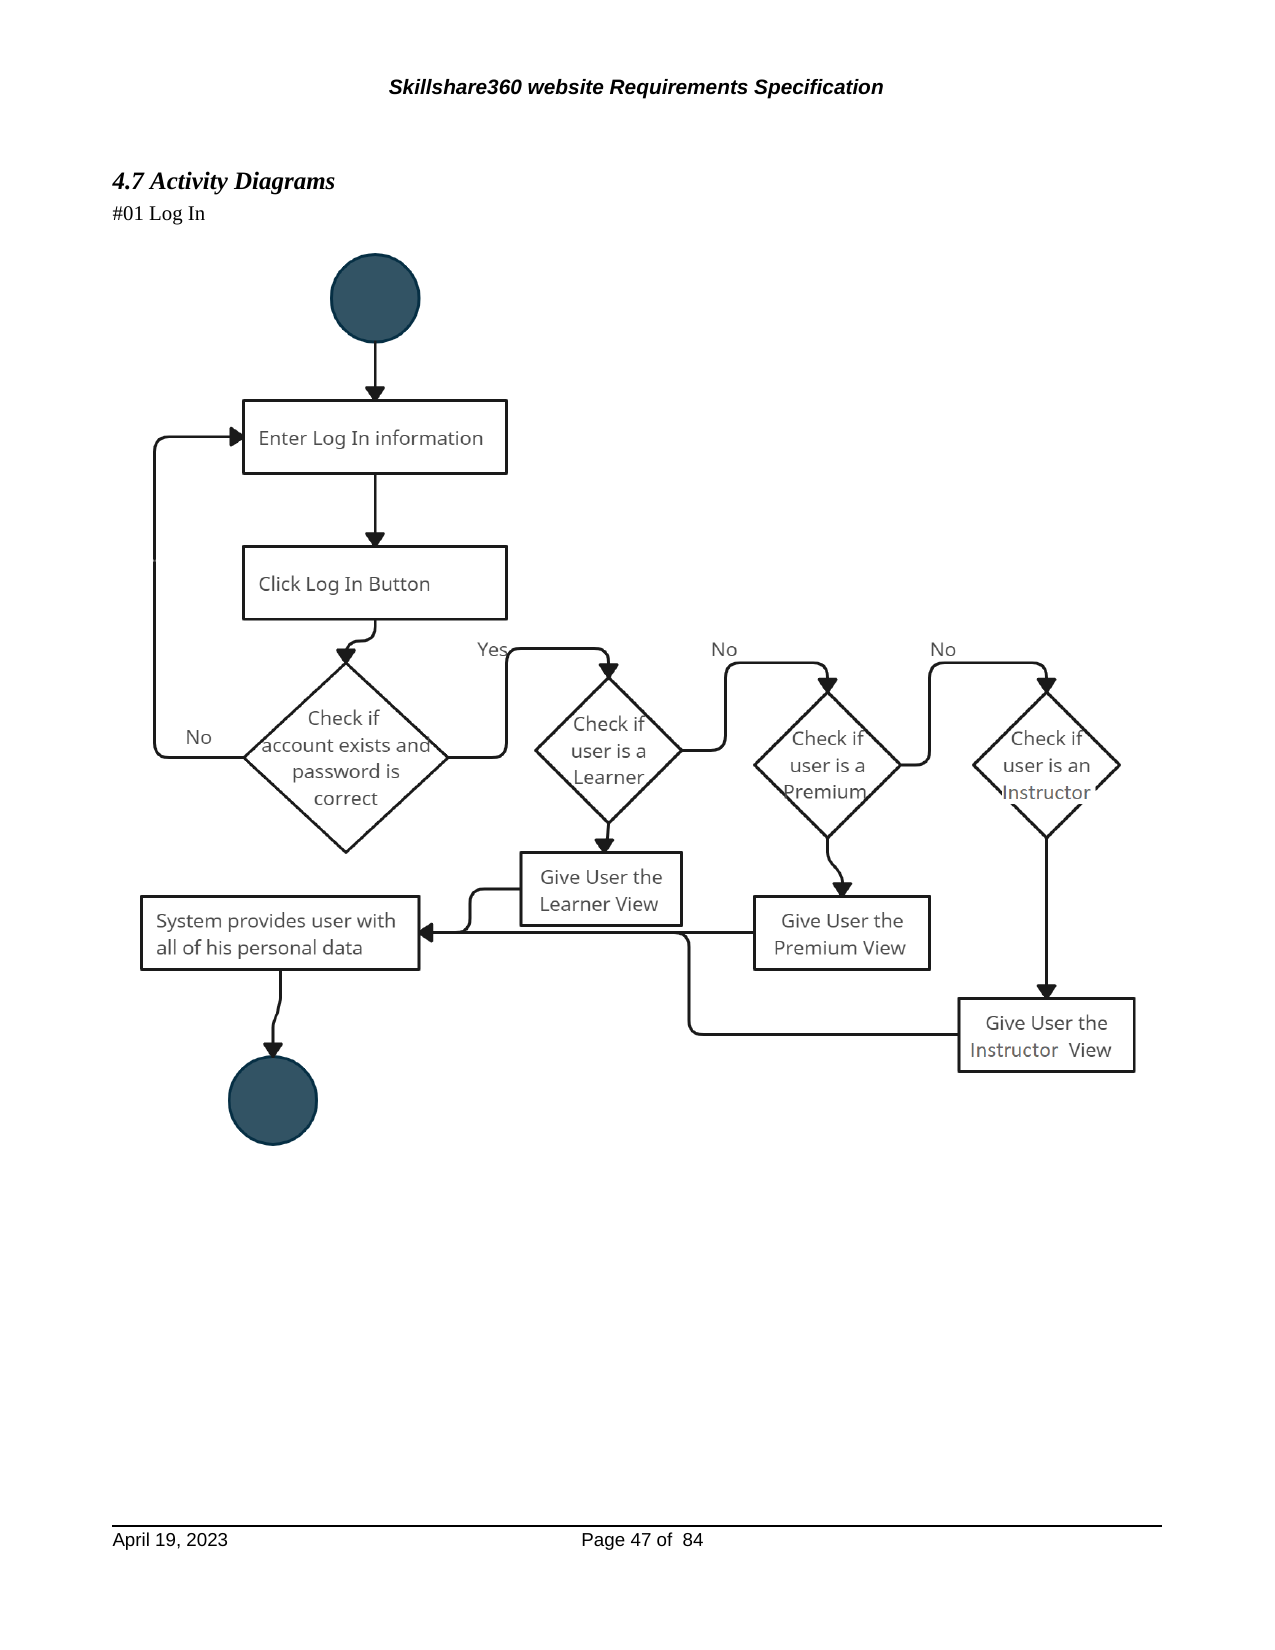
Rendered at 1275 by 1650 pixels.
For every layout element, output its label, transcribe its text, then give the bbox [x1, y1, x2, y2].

text #01 Log In [112, 201, 1162, 225]
subtitle 4.7 Activity Diagrams [112, 166, 1162, 195]
picture [112, 225, 1163, 1173]
